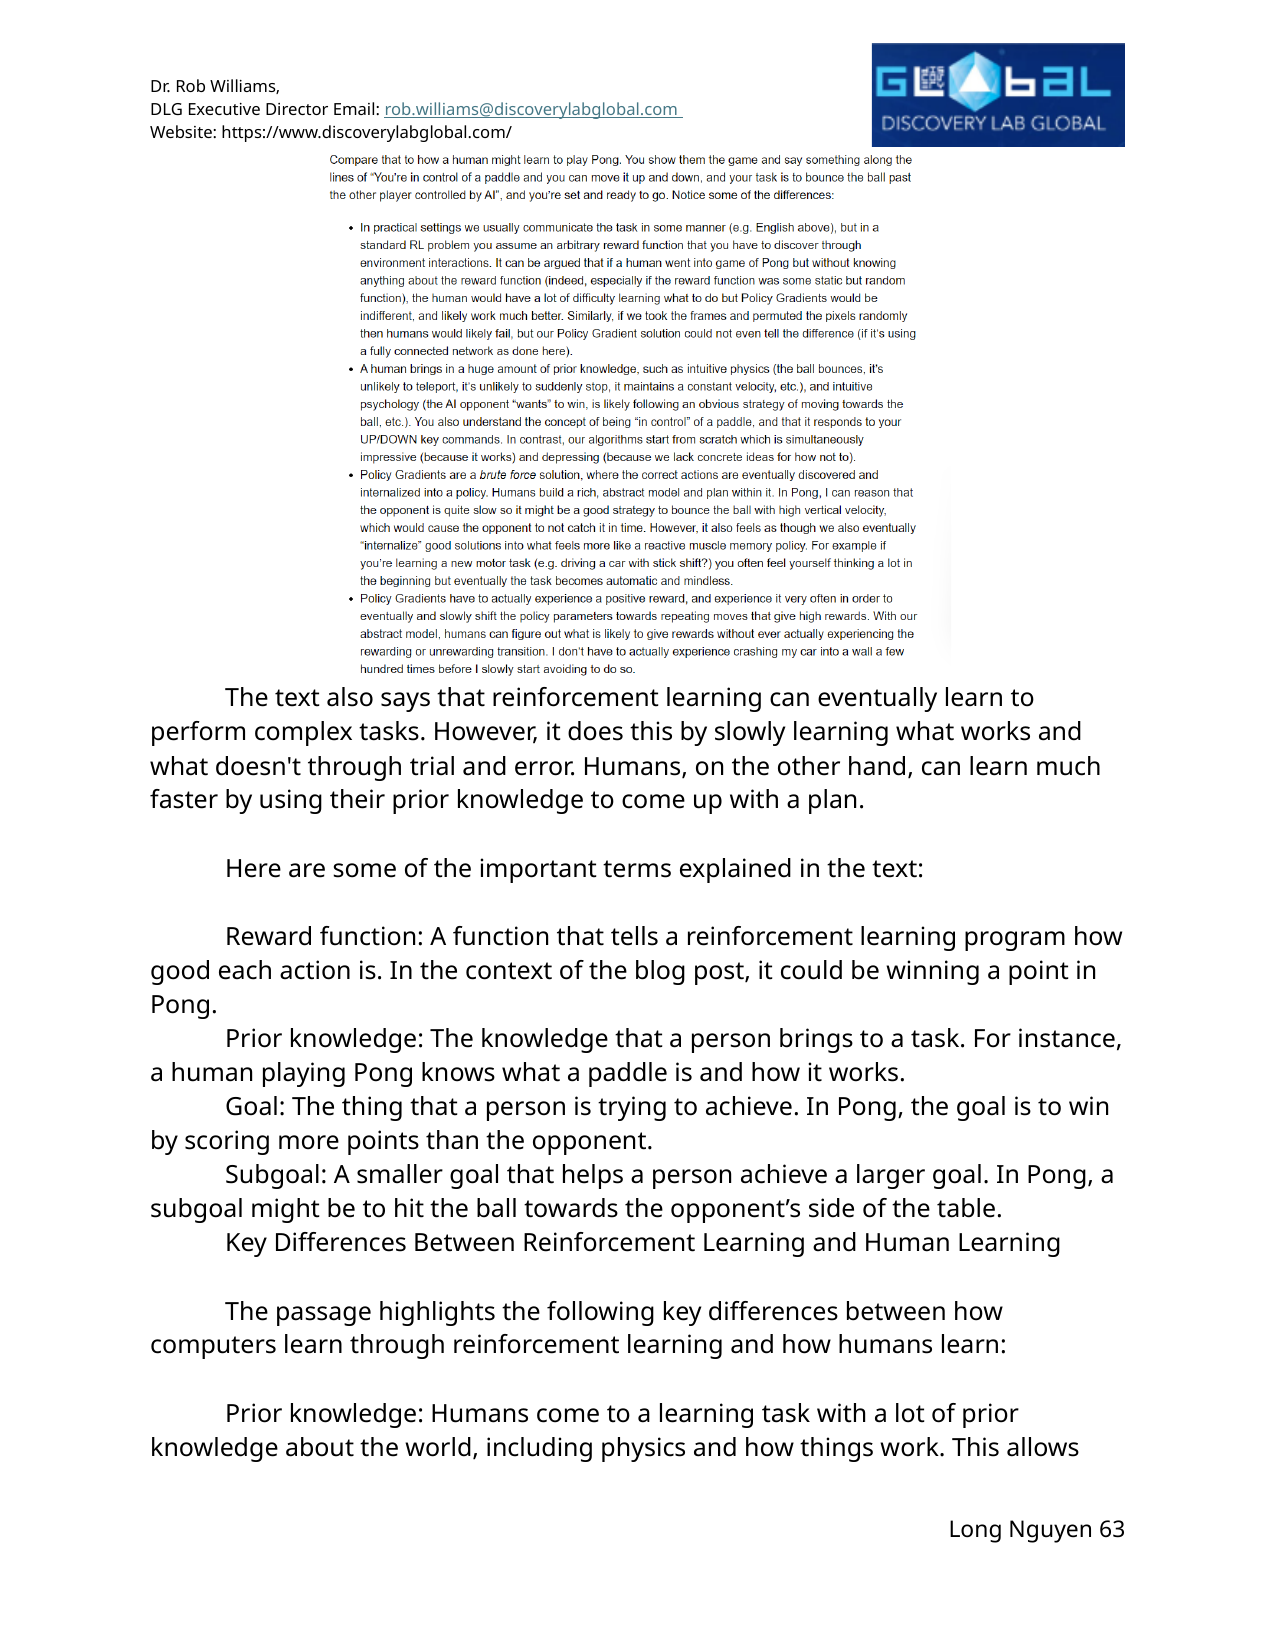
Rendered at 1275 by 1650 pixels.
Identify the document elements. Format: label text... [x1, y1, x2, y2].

picture [871, 43, 1125, 147]
picture [323, 150, 952, 680]
text Here are some of the important terms explained in the text: [150, 850, 1125, 884]
text Prior knowledge: The knowledge that a person brings to a task. For instance, a human playing Pong knows what a paddle is and how it works. [150, 1021, 1125, 1089]
text Key Differences Between Reinforcement Learning and Human Learning [150, 1225, 1125, 1259]
text Reward function: A function that tells a reinforcement learning program how good each action is. In the context of the blog post, it could be winning a point in Pong. [150, 918, 1125, 1021]
text Goal: The thing that a person is trying to achieve. In Pong, the goal is to win by scoring more points than the opponent. [150, 1089, 1125, 1157]
text Subgoal: A smaller goal that helps a person achieve a larger goal. In Pong, a subgoal might be to hit the ball towards the opponent’s side of the table. [150, 1157, 1125, 1225]
text The passage highlights the following key differences between how computers learn through reinforcement learning and how humans learn: [150, 1293, 1125, 1361]
